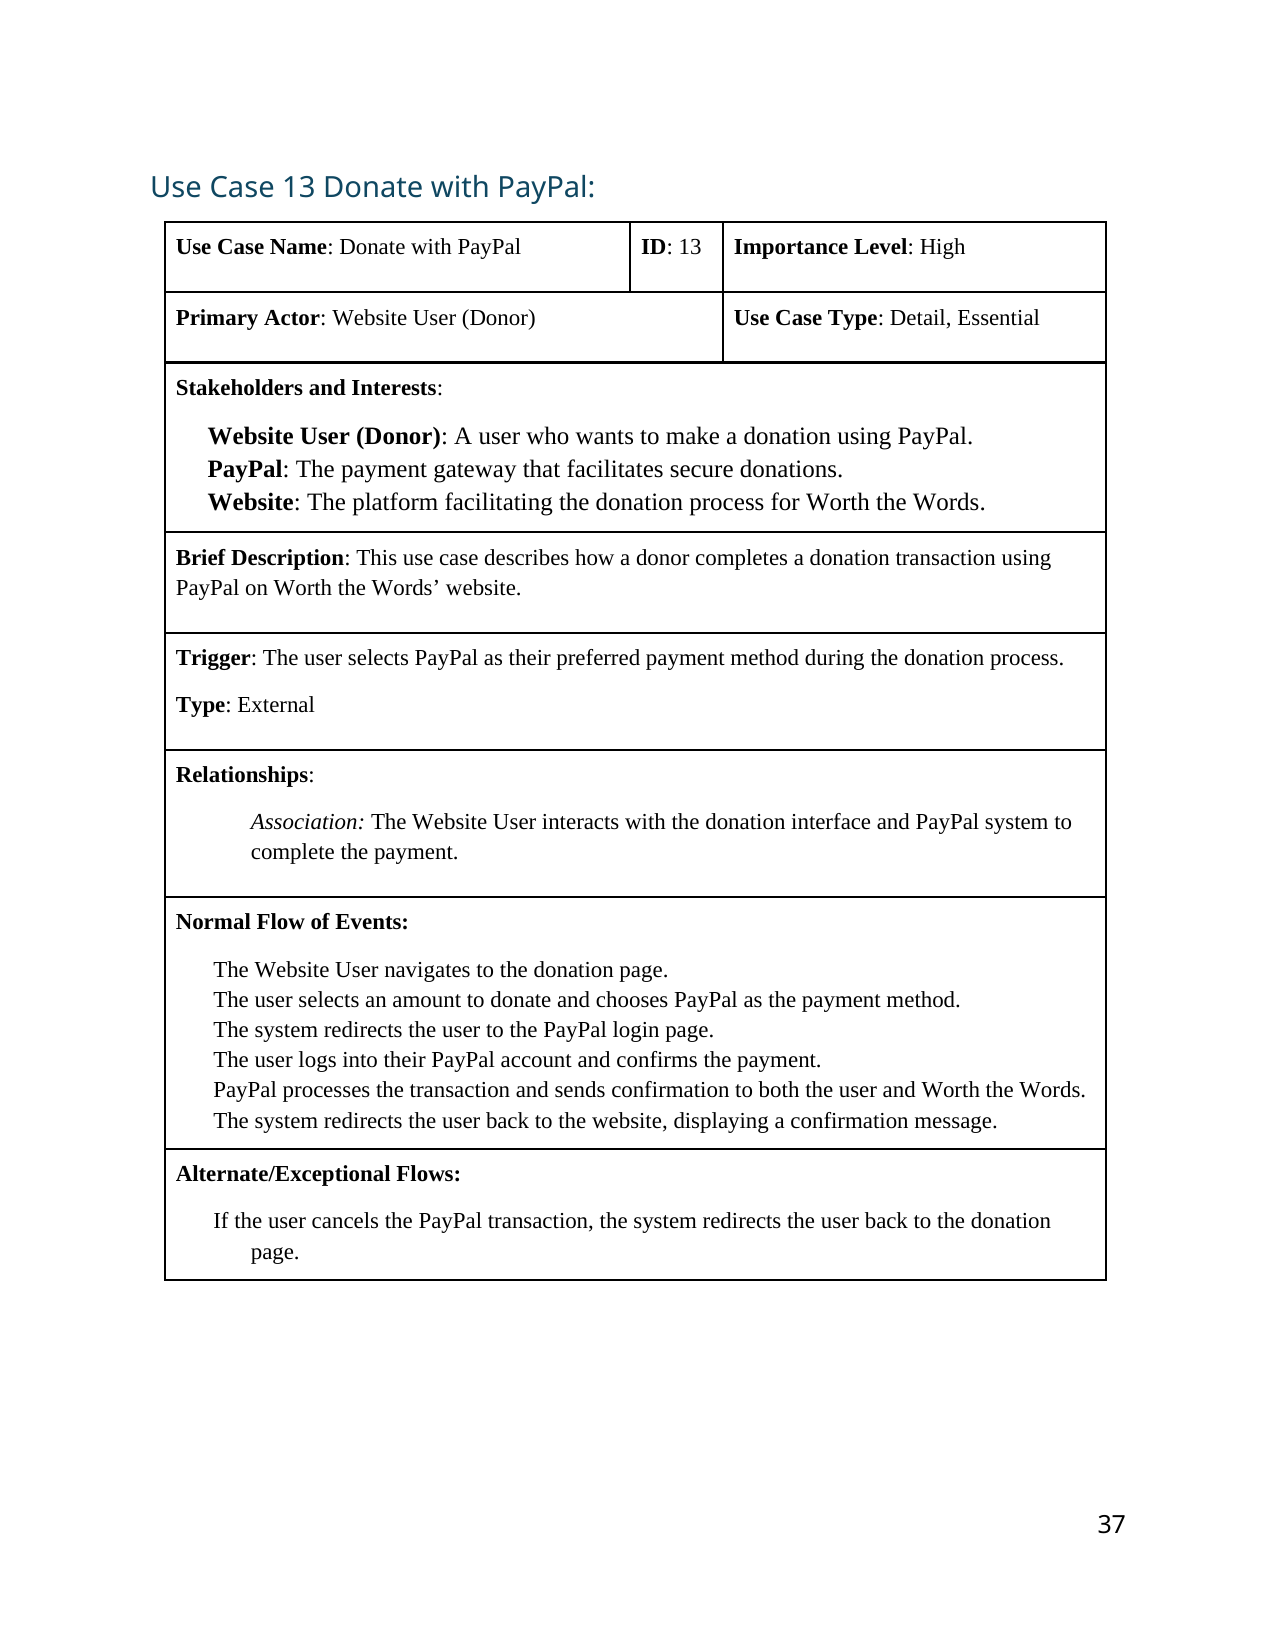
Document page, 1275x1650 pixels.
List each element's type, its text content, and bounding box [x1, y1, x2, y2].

table_cell Trigger: The user selects PayPal as their preferred payment method during the donation process. Type: External [166, 634, 1105, 749]
table_cell Relationships: Association: The Website User interacts with the donation interface and PayPal system to complete the payment. [166, 751, 1105, 896]
table_cell Alternate/Exceptional Flows: If the user cancels the PayPal transaction, the system redirects the user back to the donation page. [166, 1150, 1105, 1279]
table_cell Use Case Type: Detail, Essential [724, 293, 1105, 361]
subtitle Use Case 13 Donate with PayPal: [150, 167, 1125, 206]
table_cell Stakeholders and Interests:  Website User (Donor): A user who wants to make a donation using PayPal.  PayPal: The payment gateway that facilitates secure donations.  Website: The platform facilitating the donation process for Worth the Words. [166, 364, 1105, 531]
table_header Use Case Name: Donate with PayPal [166, 223, 629, 291]
table_header Importance Level: High [724, 223, 1105, 291]
table_cell Brief Description: This use case describes how a donor completes a donation transaction using PayPal on Worth the Words’ website. [166, 533, 1105, 632]
table_cell Primary Actor: Website User (Donor) [166, 293, 722, 361]
table_cell Normal Flow of Events: The Website User navigates to the donation page. The user selects an amount to donate and chooses PayPal as the payment method. The system redirects the user to the PayPal login page. The user logs into their PayPal account and confirms the payment. PayPal processes the transaction and sends confirmation to both the user and Worth the Words. The system redirects the user back to the website, displaying a confirmation message. [166, 898, 1105, 1148]
table_header ID: 13 [631, 223, 722, 291]
